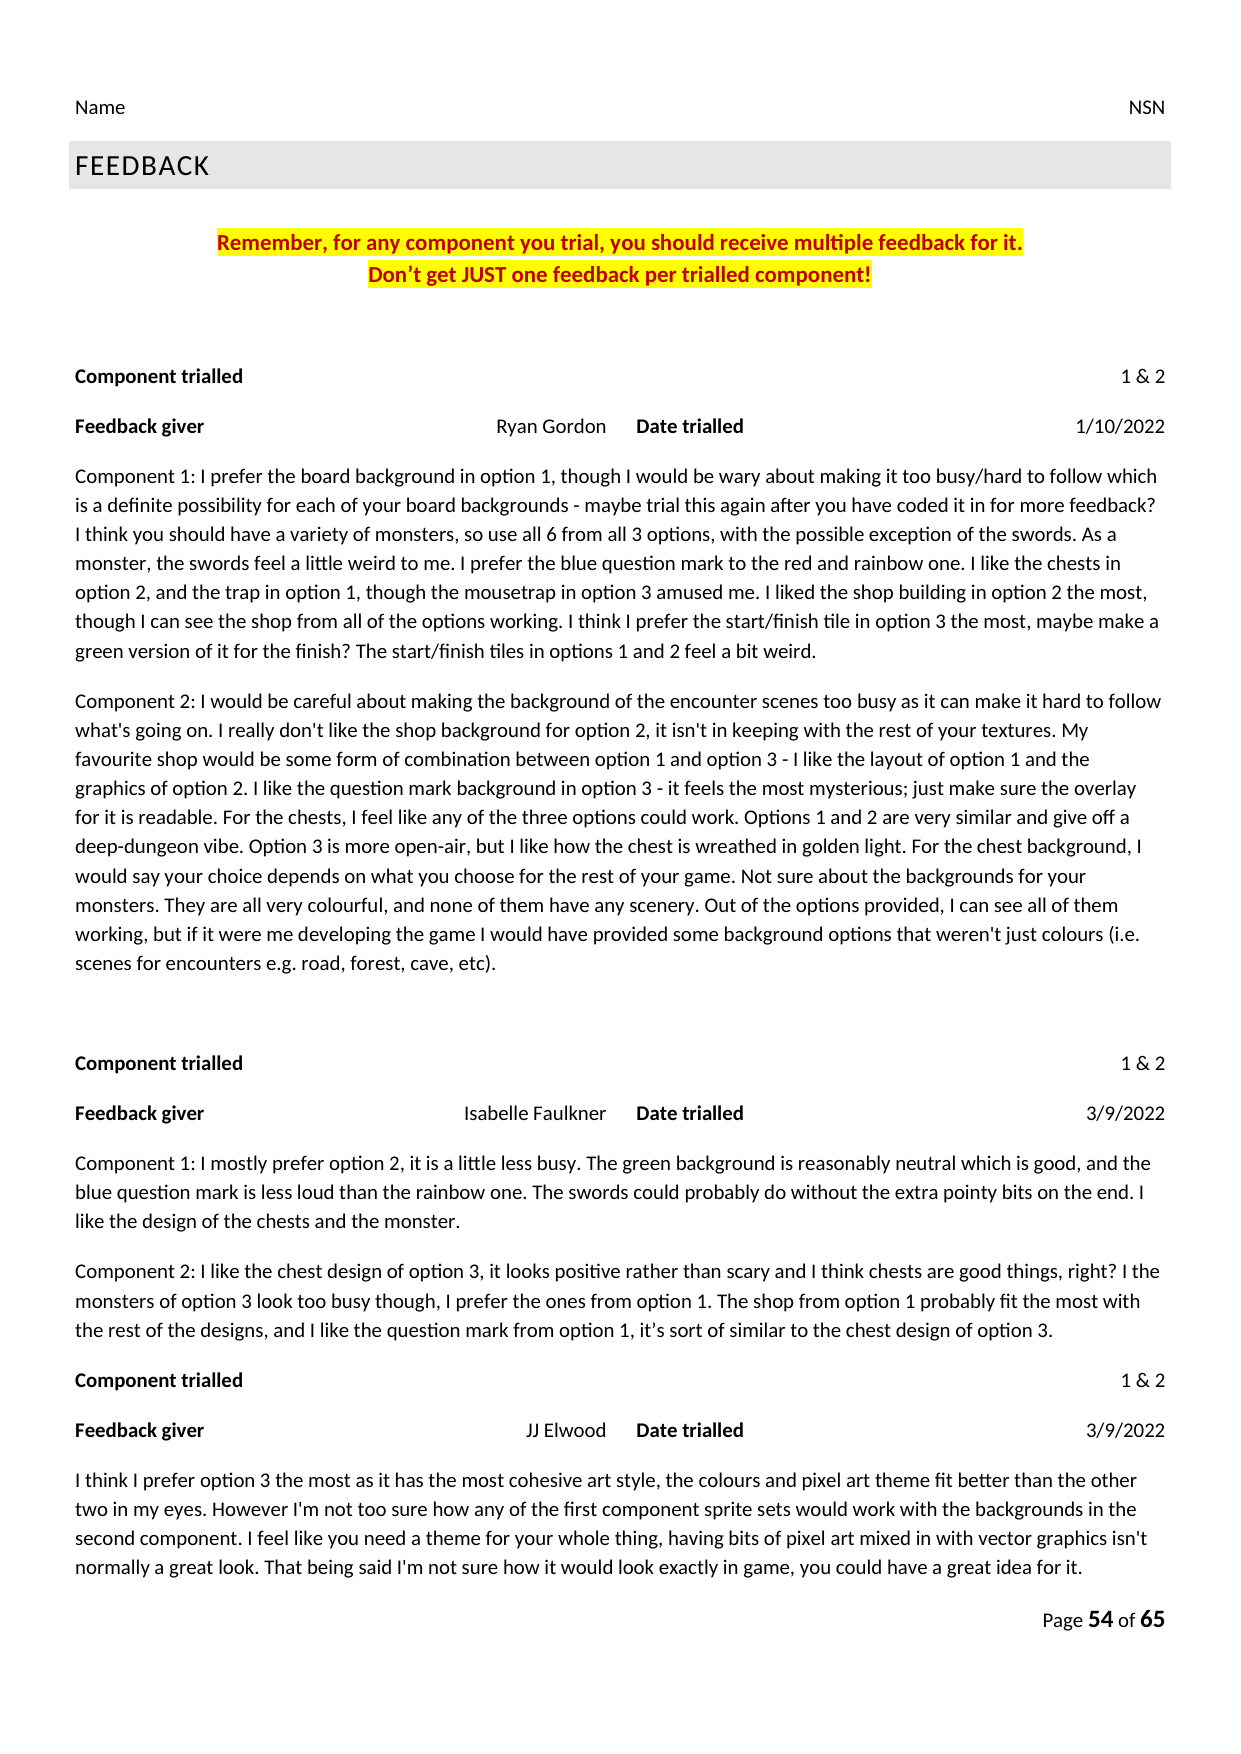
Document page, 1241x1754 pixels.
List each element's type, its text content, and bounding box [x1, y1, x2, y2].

text Component trialled 1 & 2 [75, 363, 1165, 388]
text Component 1: I mostly prefer option 2, it is a little less busy. The green background is reasonably neutral which is good, and the blue question mark is less loud than the rainbow one. The swords could probably do without the extra pointy bits on the end. I like the design of the chests and the monster. [75, 1150, 1165, 1234]
text Remember, for any component you trial, you should receive multiple feedback for it. Don’t get JUST one feedback per trialled component! [75, 228, 1165, 288]
text Feedback giver JJ Elwood Date trialled 3/9/2022 [75, 1417, 1165, 1442]
text Component 2: I like the chest design of option 3, it looks positive rather than scary and I think chests are good things, right? I the monsters of option 3 look too busy though, I prefer the ones from option 1. The shop from option 1 probably fit the most with the rest of the designs, and I like the question mark from option 1, it’s sort of similar to the chest design of option 3. [75, 1259, 1165, 1342]
text Component 2: I would be careful about making the background of the encounter scenes too busy as it can make it hard to follow what's going on. I really don't like the shop background for option 2, it isn't in keeping with the rest of your textures. My favourite shop would be some form of combination between option 1 and option 3 - I like the layout of option 1 and the graphics of option 2. I like the question mark background in option 3 - it feels the most mysterious; just make sure the overlay for it is readable. For the chests, I feel like any of the three options could work. Options 1 and 2 are very similar and give off a deep-dungeon vibe. Option 3 is more open-air, but I like how the chest is wreathed in golden light. For the chest background, I would say your choice depends on what you choose for the rest of your game. Not sure about the backgrounds for your monsters. They are all very colourful, and none of them have any scenery. Out of the options provided, I can see all of them working, but if it were me developing the game I would have provided some background options that weren't just colours (i.e. scenes for encounters e.g. road, forest, cave, etc). [75, 688, 1165, 976]
text Feedback giver Ryan Gordon Date trialled 1/10/2022 [75, 413, 1165, 438]
text Component 1: I prefer the board background in option 1, though I would be wary about making it too busy/hard to follow which is a definite possibility for each of your board backgrounds - maybe trial this again after you have coded it in for more feedback? I think you should have a variety of monsters, so use all 6 from all 3 options, with the possible exception of the swords. As a monster, the swords feel a little weird to me. I prefer the blue question mark to the red and rainbow one. I like the chests in option 2, and the trap in option 1, though the mousetrap in option 3 amused me. I liked the shop building in option 2 the most, though I can see the shop from all of the options working. I think I prefer the start/finish tile in option 3 the most, maybe make a green version of it for the finish? The start/finish tiles in options 1 and 2 feel a bit weird. [75, 463, 1165, 663]
text Component trialled 1 & 2 [75, 1050, 1165, 1076]
subtitle Feedback [75, 147, 1165, 183]
text Component trialled 1 & 2 [75, 1367, 1165, 1392]
text Feedback giver Isabelle Faulkner Date trialled 3/9/2022 [75, 1100, 1165, 1126]
text I think I prefer option 3 the most as it has the most cohesive art style, the colours and pixel art theme fit better than the other two in my eyes. However I'm not too sure how any of the first component sprite sets would work with the backgrounds in the second component. I feel like you need a theme for your whole thing, having bits of pixel art mixed in with vector graphics isn't normally a great look. That being said I'm not sure how it would look exactly in game, you could have a great idea for it. [75, 1467, 1165, 1580]
